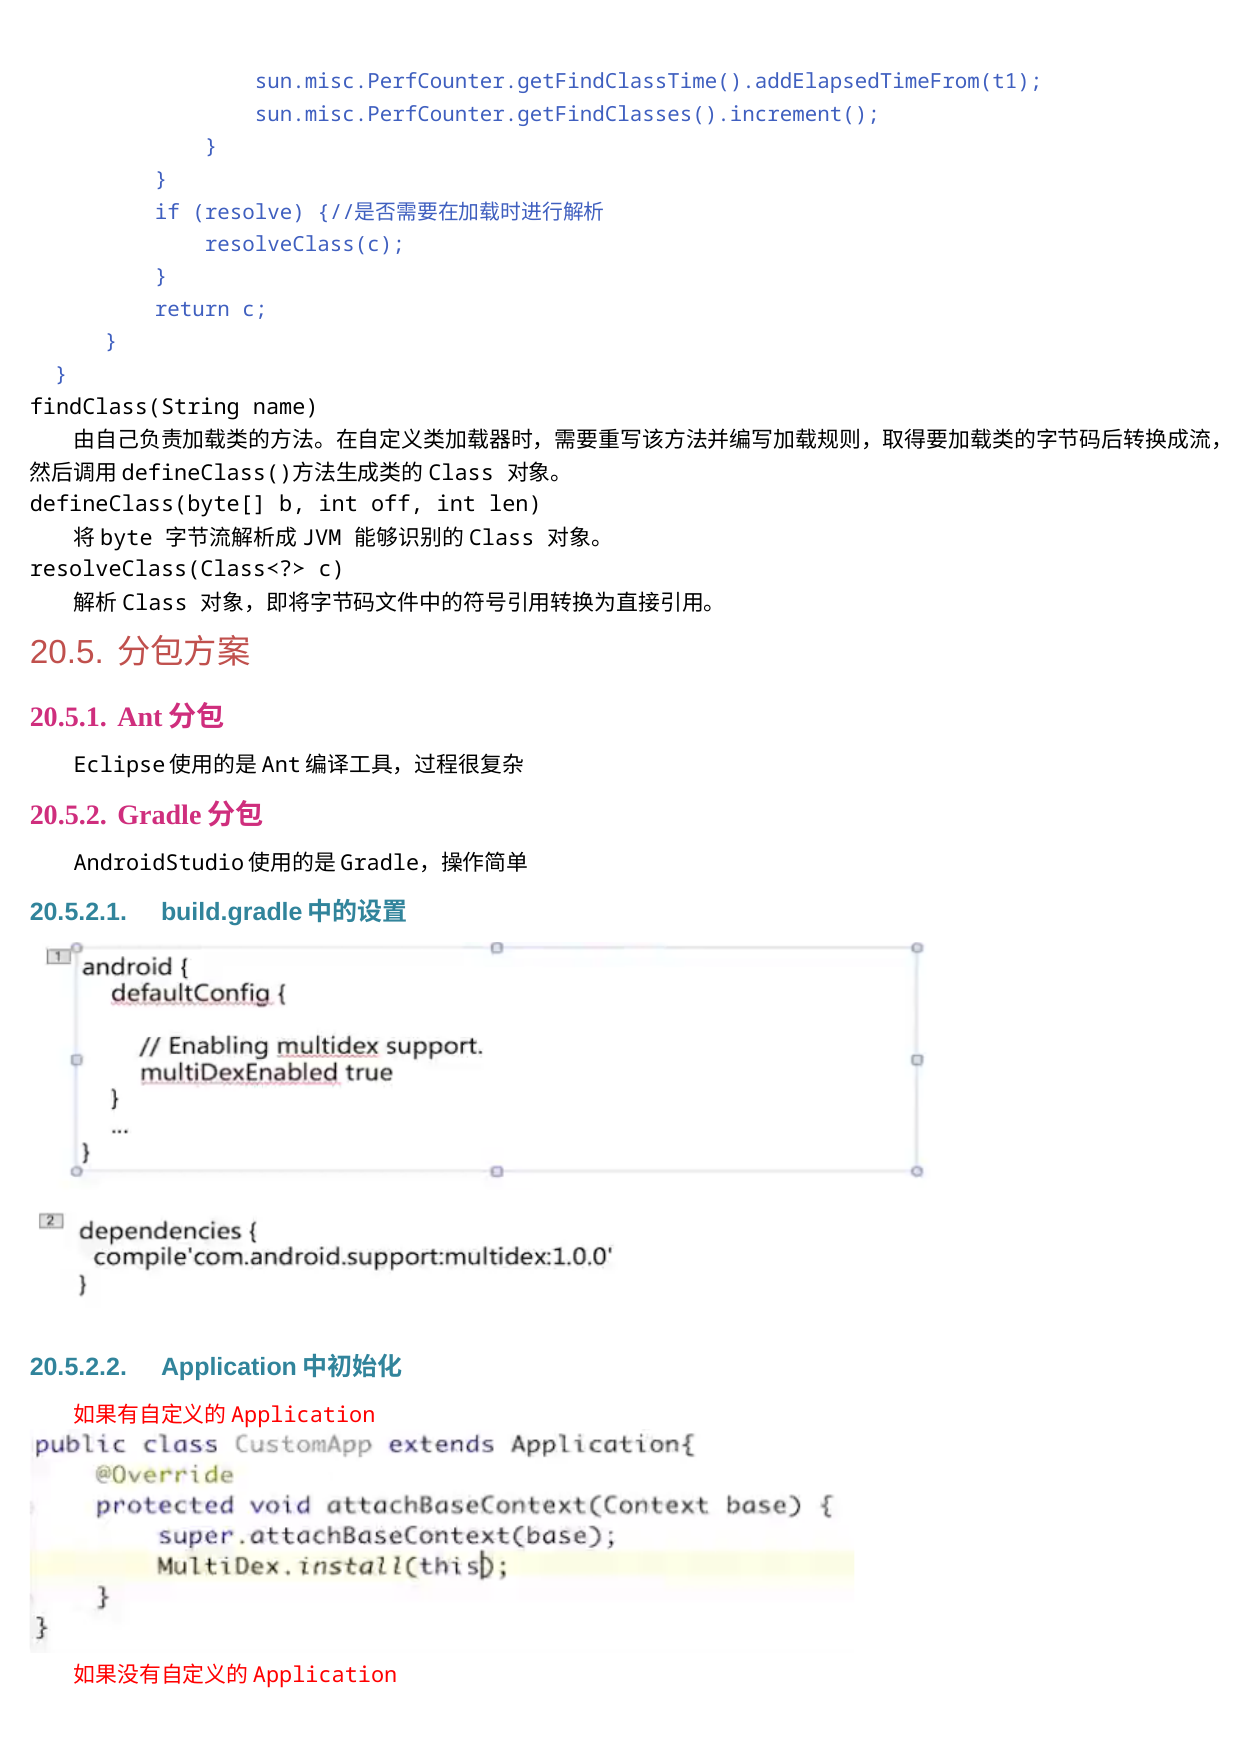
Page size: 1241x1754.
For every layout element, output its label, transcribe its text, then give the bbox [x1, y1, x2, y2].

picture [29, 942, 938, 1322]
subtitle Application中初始化 [29, 1332, 1211, 1397]
picture [29, 1429, 855, 1653]
subtitle 分包方案 [29, 617, 1211, 682]
text 如果有自定义的Application [29, 1397, 1211, 1429]
text } [29, 357, 1211, 389]
text sun.misc.PerfCounter.getFindClasses().increment(); [29, 97, 1211, 129]
text resolveClass(Class≺?≻ c) [29, 552, 1211, 584]
text AndroidStudio使用的是Gradle，操作简单 [29, 844, 1211, 877]
text } [29, 324, 1211, 357]
subtitle Ant分包 [29, 682, 1211, 747]
text } [29, 162, 1211, 194]
text 解析 Class 对象，即将字节码文件中的符号引用转换为直接引用。 [29, 584, 1211, 617]
subtitle build.gradle中的设置 [29, 877, 1211, 942]
text 由自己负责加载类的方法。在自定义类加载器时，需要重写该方法并编写加载规则，取得要加载类的字节码后转换成流，然后调用defineClass()方法生成类的 Class 对象。 [29, 422, 1211, 487]
text findClass(String name) [29, 389, 1211, 422]
text Eclipse使用的是Ant编译工具，过程很复杂 [29, 747, 1211, 779]
text 如果没有自定义的Application [29, 1657, 1211, 1689]
text } [29, 129, 1211, 162]
text defineClass(byte[] b, int off, int len) [29, 487, 1211, 519]
text if (resolve) {//是否需要在加载时进行解析 [29, 194, 1211, 227]
text } [29, 259, 1211, 292]
text return c; [29, 292, 1211, 324]
text sun.misc.PerfCounter.getFindClassTime().addElapsedTimeFrom(t1); [29, 64, 1211, 97]
subtitle Gradle分包 [29, 779, 1211, 844]
text 将 byte 字节流解析成 JVM 能够识别的 Class 对象。 [29, 519, 1211, 552]
text resolveClass(c); [29, 227, 1211, 259]
